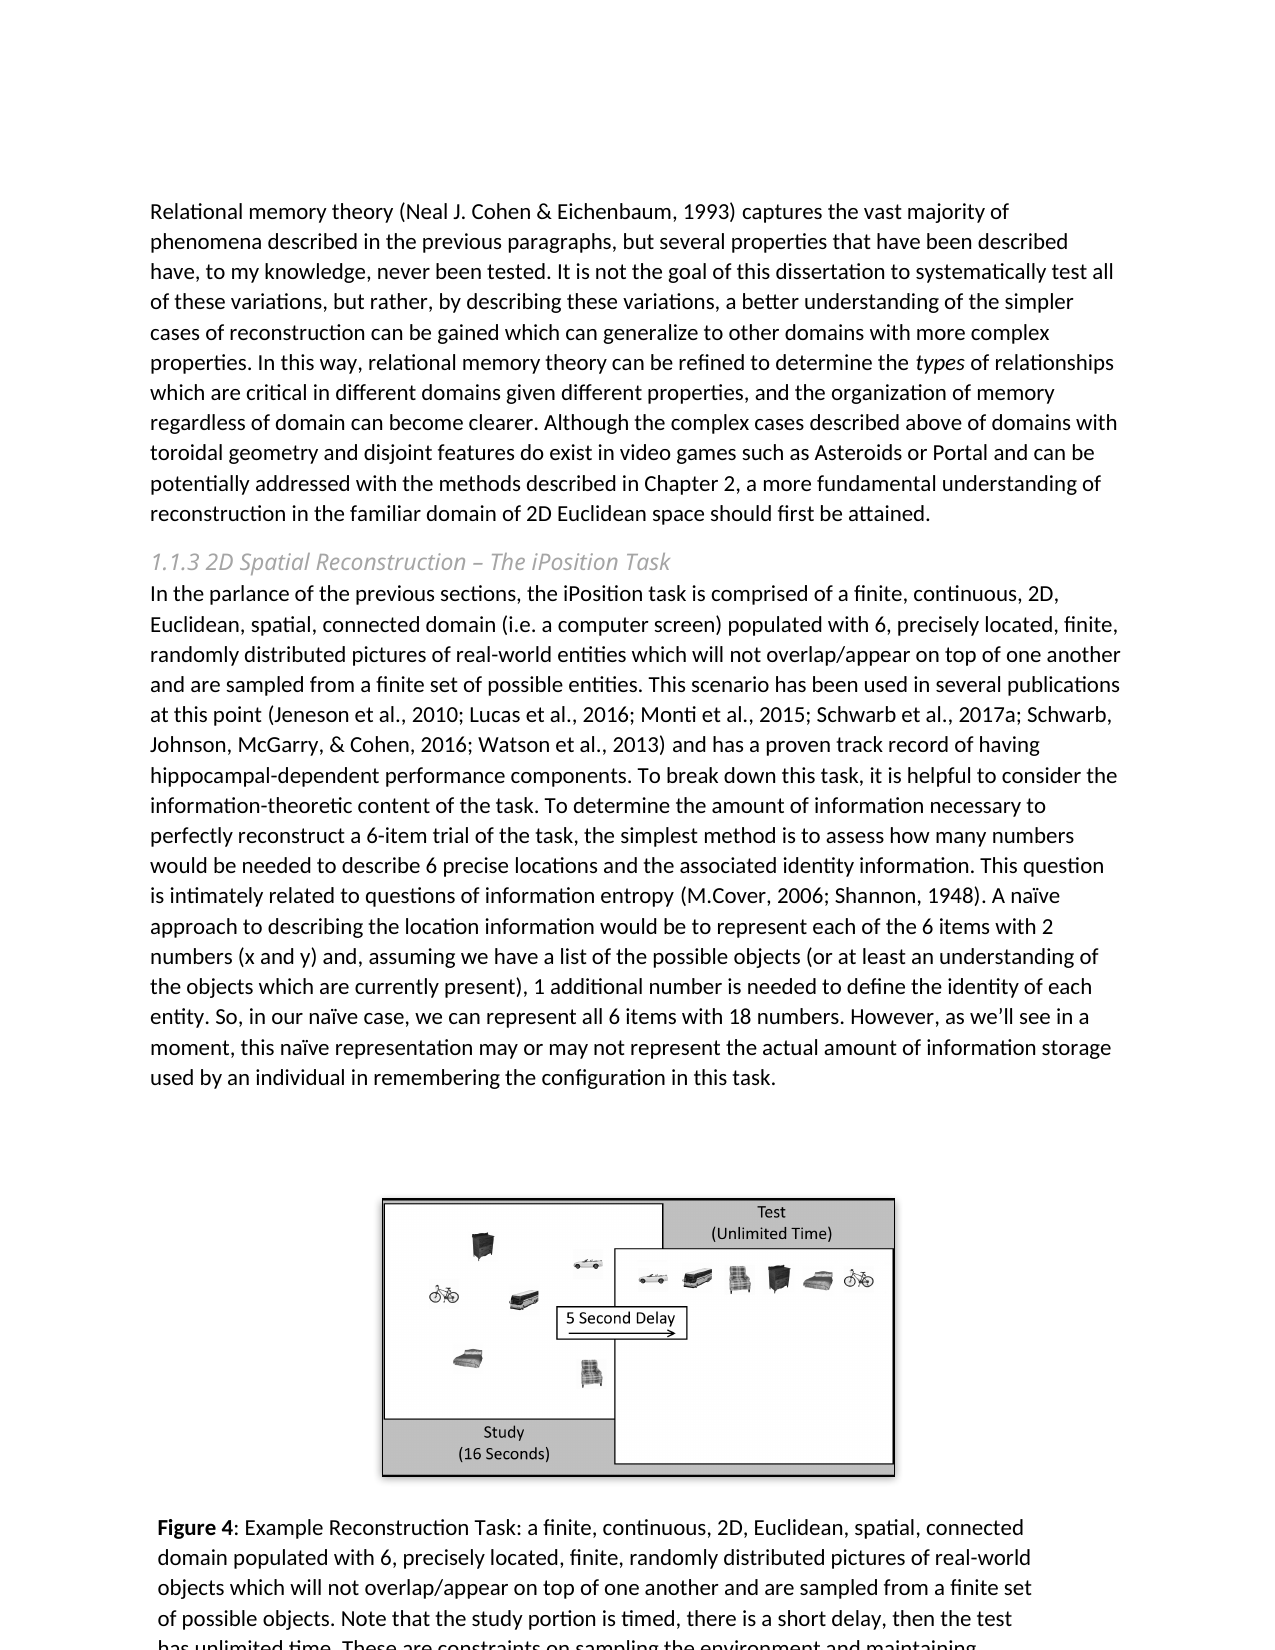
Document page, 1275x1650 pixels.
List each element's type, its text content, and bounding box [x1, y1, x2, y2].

text Relational memory theory (Neal J. Cohen & Eichenbaum, 1993) captures the vast majority of phenomena described in the previous paragraphs, but several properties that have been described have, to my knowledge, never been tested. It is not the goal of this dissertation to systematically test all of these variations, but rather, by describing these variations, a better understanding of the simpler cases of reconstruction can be gained which can generalize to other domains with more complex properties. In this way, relational memory theory can be refined to determine the types of relationships which are critical in different domains given different properties, and the organization of memory regardless of domain can become clearer. Although the complex cases described above of domains with toroidal geometry and disjoint features do exist in video games such as Asteroids or Portal and can be potentially addressed with the methods described in Chapter 2, a more fundamental understanding of reconstruction in the familiar domain of 2D Euclidean space should first be attained. [150, 197, 1125, 527]
text In the parlance of the previous sections, the iPosition task is comprised of a finite, continuous, 2D, Euclidean, spatial, connected domain (i.e. a computer screen) populated with 6, precisely located, finite, randomly distributed pictures of real-world entities which will not overlap/appear on top of one another and are sampled from a finite set of possible entities. This scenario has been used in several publications at this point (Jeneson et al., 2010; Lucas et al., 2016; Monti et al., 2015; Schwarb et al., 2017a; Schwarb, Johnson, McGarry, & Cohen, 2016; Watson et al., 2013) and has a proven track record of having hippocampal-dependent performance components. To break down this task, it is helpful to consider the information-theoretic content of the task. To determine the amount of information necessary to perfectly reconstruct a 6-item trial of the task, the simplest method is to assess how many numbers would be needed to describe 6 precise locations and the associated identity information. This question is intimately related to questions of information entropy (M.Cover, 2006; Shannon, 1948). A naïve approach to describing the location information would be to represent each of the 6 items with 2 numbers (x and y) and, assuming we have a list of the possible objects (or at least an understanding of the objects which are currently present), 1 additional number is needed to define the identity of each entity. So, in our naïve case, we can represent all 6 items with 18 numbers. However, as we’ll see in a moment, this naïve representation may or may not represent the actual amount of information storage used by an individual in remembering the configuration in this task. [150, 579, 1125, 1091]
subtitle 1.1.3 2D Spatial Reconstruction – The iPosition Task [150, 546, 1125, 577]
picture [383, 1199, 894, 1476]
